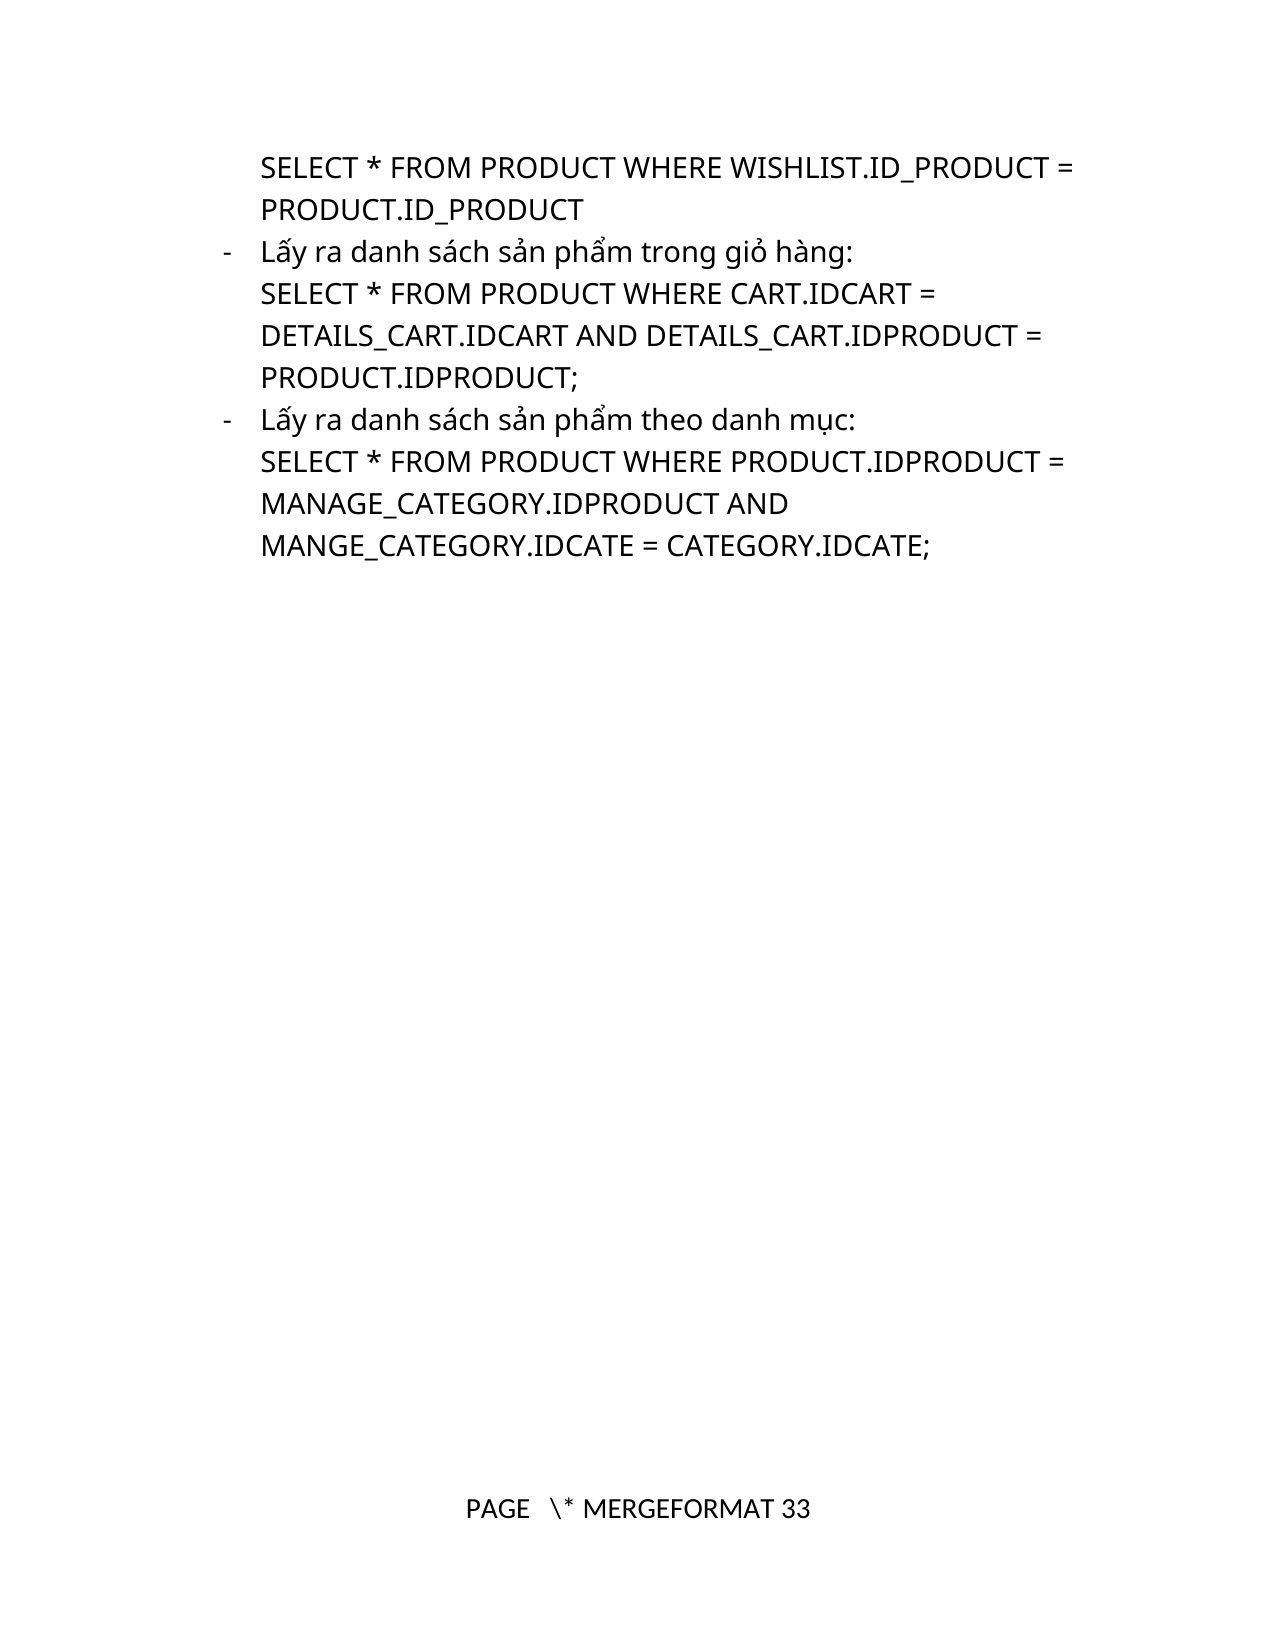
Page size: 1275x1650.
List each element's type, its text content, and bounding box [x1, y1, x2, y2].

list Lấy ra danh sách sản phẩm trong giỏ hàng: [223, 232, 1122, 271]
list SELECT * FROM PRODUCT WHERE WISHLIST.ID_PRODUCT = PRODUCT.ID_PRODUCT [260, 148, 1122, 229]
list SELECT * FROM PRODUCT WHERE PRODUCT.IDPRODUCT = MANAGE_CATEGORY.IDPRODUCT AND MANGE_CATEGORY.IDCATE = CATEGORY.IDCATE; [260, 442, 1122, 565]
list SELECT * FROM PRODUCT WHERE CART.IDCART = DETAILS_CART.IDCART AND DETAILS_CART.IDPRODUCT = PRODUCT.IDPRODUCT; [260, 274, 1122, 397]
list Lấy ra danh sách sản phẩm theo danh mục: [223, 399, 1122, 439]
